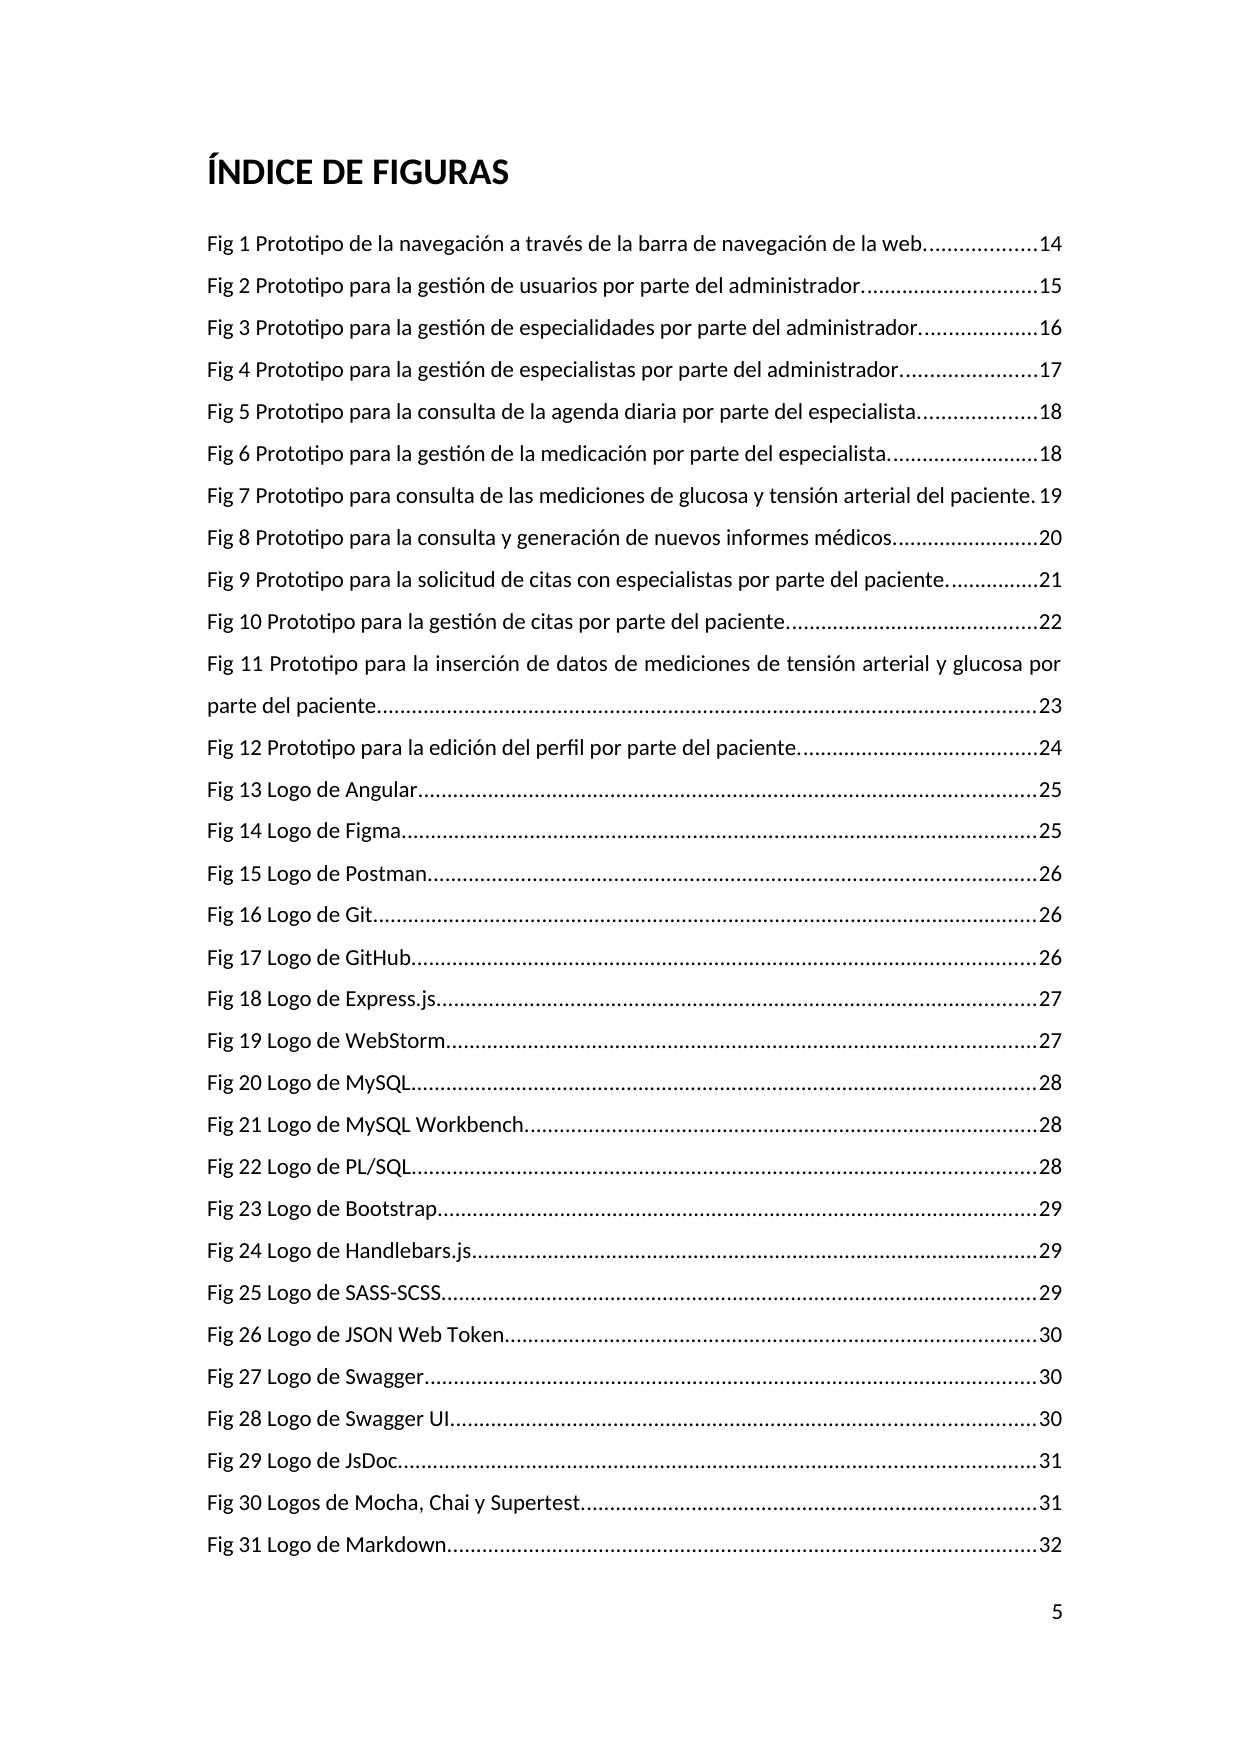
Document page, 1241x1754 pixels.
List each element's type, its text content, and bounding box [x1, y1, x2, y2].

text Fig 23 Logo de Bootstrap. 29 [207, 1194, 1063, 1222]
text Fig 22 Logo de PL/SQL. 28 [207, 1152, 1063, 1181]
text Fig 21 Logo de MySQL Workbench. 28 [207, 1111, 1063, 1138]
text Fig 13 Logo de Angular. 25 [207, 775, 1063, 803]
text Fig 30 Logos de Mocha, Chai y Supertest. 31 [207, 1488, 1063, 1516]
text Fig 19 Logo de WebStorm. 27 [207, 1027, 1063, 1054]
text Fig 24 Logo de Handlebars.js 29 [207, 1236, 1063, 1264]
text Fig 4 Prototipo para la gestión de especialistas por parte del administrador. 17 [207, 355, 1063, 383]
text Fig 29 Logo de JsDoc. 31 [207, 1446, 1063, 1474]
text Fig 7 Prototipo para consulta de las mediciones de glucosa y tensión arterial del paciente. 19 [207, 481, 1063, 509]
text Fig 3 Prototipo para la gestión de especialidades por parte del administrador. 16 [207, 313, 1063, 341]
text Fig 20 Logo de MySQL. 28 [207, 1068, 1063, 1097]
text Fig 28 Logo de Swagger UI. 30 [207, 1404, 1063, 1432]
text Fig 27 Logo de Swagger. 30 [207, 1362, 1063, 1390]
text Fig 26 Logo de JSON Web Token. 30 [207, 1320, 1063, 1348]
text ÍNDICE DE FIGURAS [207, 148, 1063, 193]
text Fig 1 Prototipo de la navegación a través de la barra de navegación de la web. 14 [207, 229, 1063, 257]
text Fig 12 Prototipo para la edición del perfil por parte del paciente. 24 [207, 733, 1063, 761]
text Fig 15 Logo de Postman. 26 [207, 859, 1063, 887]
text Fig 25 Logo de SASS-SCSS. 29 [207, 1278, 1063, 1306]
text Fig 14 Logo de Figma. 25 [207, 817, 1063, 845]
text Fig 6 Prototipo para la gestión de la medicación por parte del especialista. 18 [207, 439, 1063, 467]
text Fig 9 Prototipo para la solicitud de citas con especialistas por parte del paciente. 21 [207, 565, 1063, 593]
text Fig 10 Prototipo para la gestión de citas por parte del paciente. 22 [207, 607, 1063, 635]
text Fig 18 Logo de Express.js. 27 [207, 984, 1063, 1013]
text Fig 2 Prototipo para la gestión de usuarios por parte del administrador. 15 [207, 271, 1063, 299]
text Fig 8 Prototipo para la consulta y generación de nuevos informes médicos. 20 [207, 523, 1063, 551]
text Fig 5 Prototipo para la consulta de la agenda diaria por parte del especialista. 18 [207, 397, 1063, 425]
text Fig 31 Logo de Markdown. 32 [207, 1530, 1063, 1558]
text Fig 11 Prototipo para la inserción de datos de mediciones de tensión arterial y glucosa por parte del paciente. 23 [207, 649, 1063, 719]
text Fig 17 Logo de GitHub. 26 [207, 943, 1063, 971]
text Fig 16 Logo de Git. 26 [207, 901, 1063, 929]
